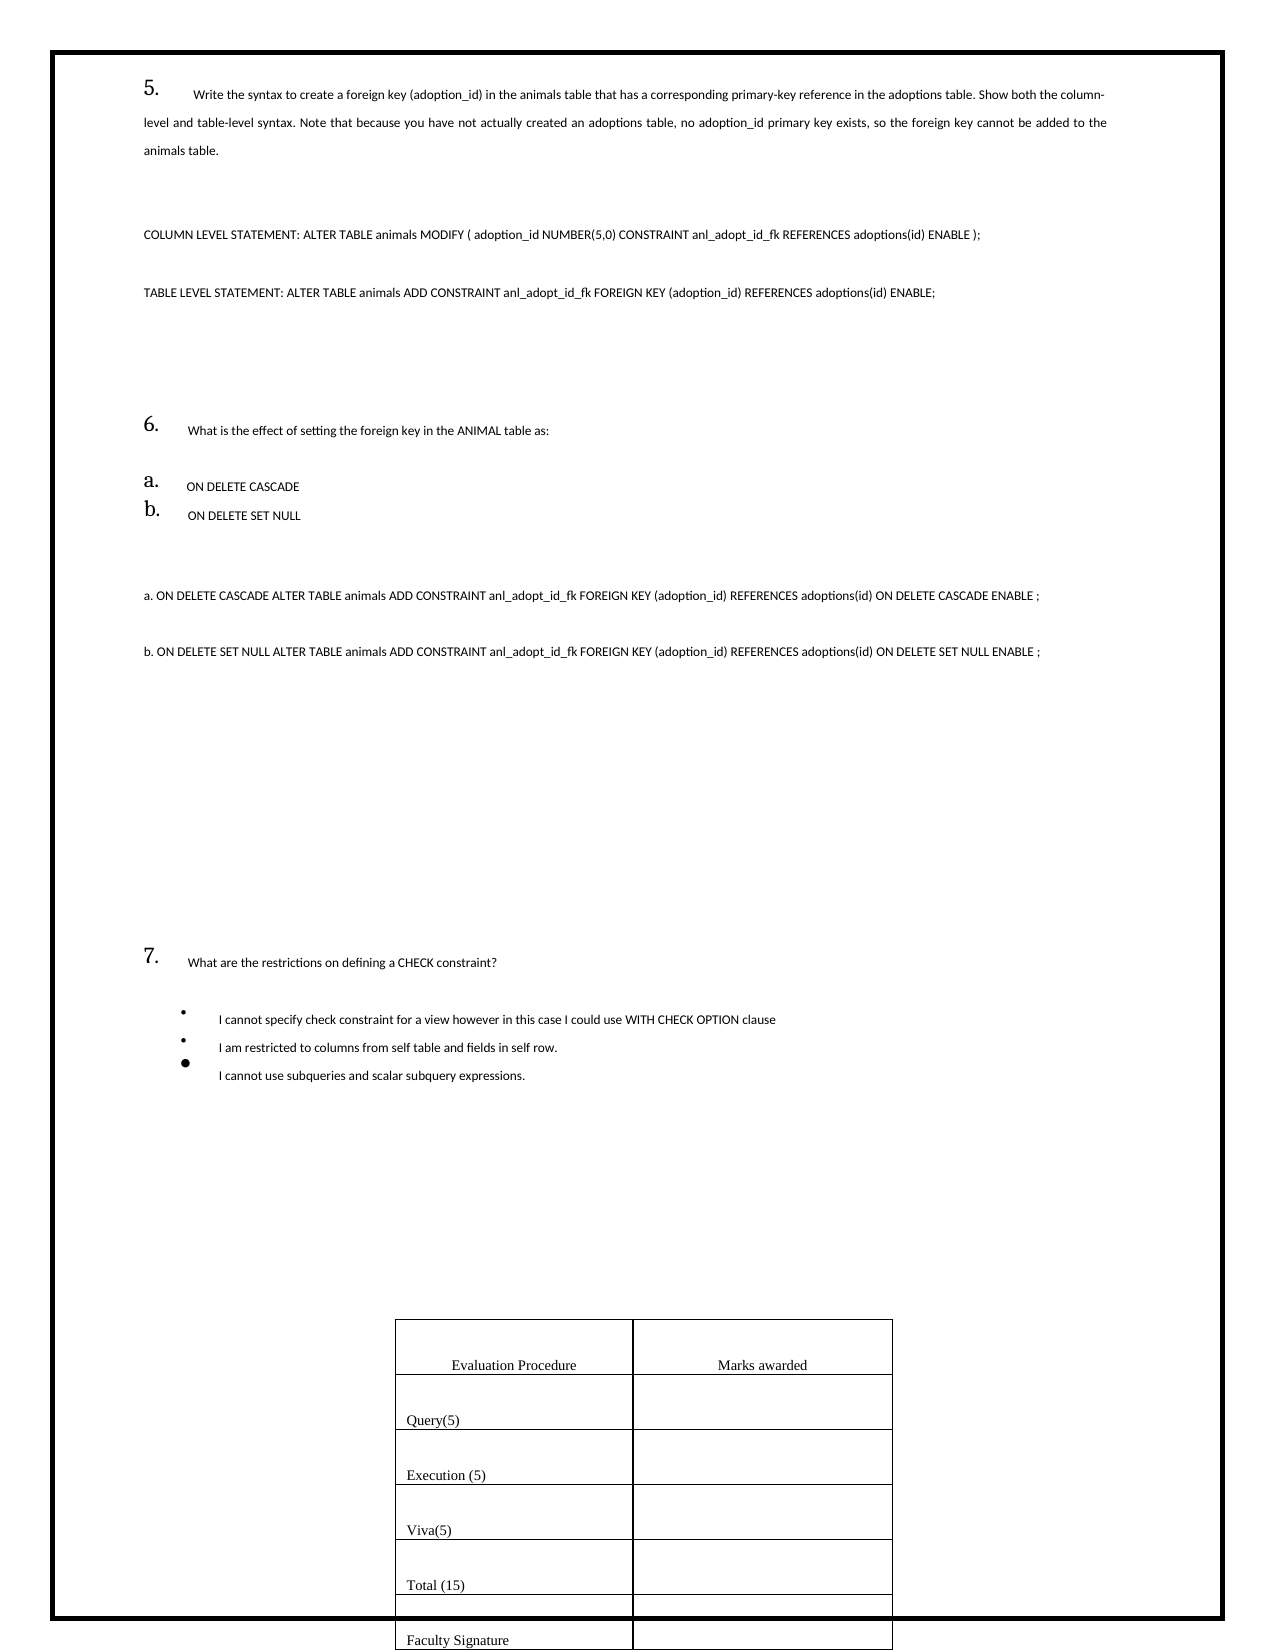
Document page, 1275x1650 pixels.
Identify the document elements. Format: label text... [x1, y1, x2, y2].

table_cell Query(5) [396, 1375, 632, 1429]
text TABLE LEVEL STATEMENT: ALTER TABLE animals ADD CONSTRAINT anl_adopt_id_fk FOREIGN KEY (adoption_id) REFERENCES adoptions(id) ENABLE; [143, 273, 1144, 301]
table_cell Faculty Signature [396, 1595, 632, 1649]
list Write the syntax to create a foreign key (adoption_id) in the animals table that has a corresponding primary-key reference in the adoptions table. Show both the column-level and table-level syntax. Note that because you have not actually created an adoptions table, no adoption_id primary key exists, so the foreign key cannot be added to the animals table. [143, 74, 1108, 158]
table_cell Total (15) [396, 1540, 632, 1594]
table_cell [634, 1485, 892, 1539]
list What are the restrictions on defining a CHECK constraint? [143, 942, 1144, 971]
table_cell [634, 1595, 892, 1649]
list ON DELETE CASCADE [143, 467, 1144, 494]
list ON DELETE SET NULL [143, 496, 1144, 523]
list I am restricted to columns from self table and fields in self row. [181, 1027, 1144, 1055]
table_cell [634, 1375, 892, 1429]
list I cannot use subqueries and scalar subquery expressions. [181, 1055, 1144, 1083]
table_cell Viva(5) [396, 1485, 632, 1539]
table_header Evaluation Procedure [396, 1320, 632, 1374]
list I cannot specify check constraint for a view however in this case I could use WITH CHECK OPTION clause [181, 999, 1144, 1027]
table_header Marks awarded [634, 1320, 892, 1374]
table_cell [634, 1430, 892, 1484]
text b. ON DELETE SET NULL ALTER TABLE animals ADD CONSTRAINT anl_adopt_id_fk FOREIGN KEY (adoption_id) REFERENCES adoptions(id) ON DELETE SET NULL ENABLE ; [143, 631, 1144, 659]
table_cell Execution (5) [396, 1430, 632, 1484]
table_cell [634, 1540, 892, 1594]
text a. ON DELETE CASCADE ALTER TABLE animals ADD CONSTRAINT anl_adopt_id_fk FOREIGN KEY (adoption_id) REFERENCES adoptions(id) ON DELETE CASCADE ENABLE ; [143, 575, 1144, 603]
list What is the effect of setting the foreign key in the ANIMAL table as: [143, 411, 1144, 439]
text COLUMN LEVEL STATEMENT: ALTER TABLE animals MODIFY ( adoption_id NUMBER(5,0) CONSTRAINT anl_adopt_id_fk REFERENCES adoptions(id) ENABLE ); [143, 214, 1144, 243]
